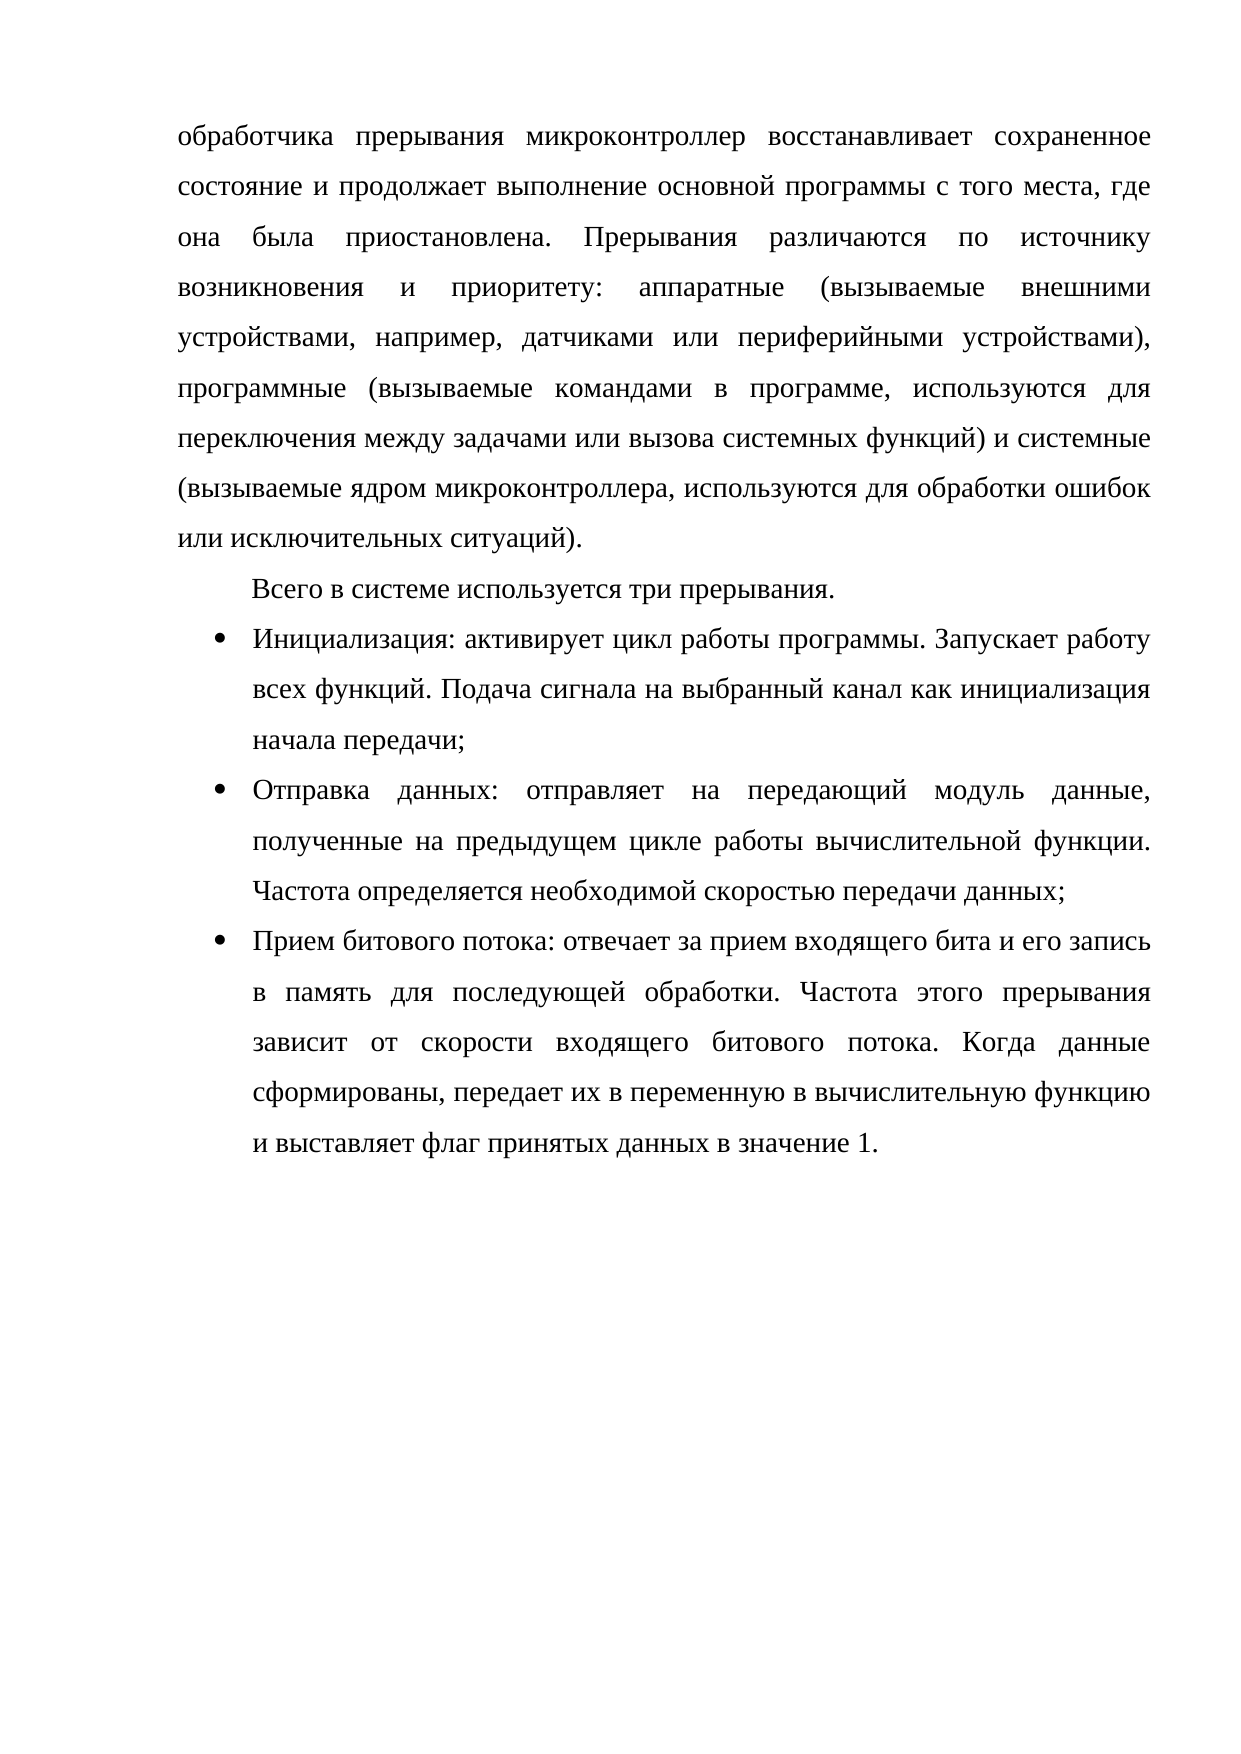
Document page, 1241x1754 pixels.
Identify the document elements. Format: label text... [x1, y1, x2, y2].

list Прием битового потока: отвечает за прием входящего бита и его запись в память для последующей обработки. Частота этого прерывания зависит от скорости входящего битового потока. Когда данные сформированы, передает их в переменную в вычислительную функцию и выставляет флаг принятых данных в значение 1. [215, 923, 1152, 1158]
list Инициализация: активирует цикл работы программы. Запускает работу всех функций. Подача сигнала на выбранный канал как инициализация начала передачи; [215, 621, 1152, 756]
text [177, 118, 1152, 554]
text Всего в системе используется три прерывания. [177, 571, 1152, 604]
list Отправка данных: отправляет на передающий модуль данные, полученные на предыдущем цикле работы вычислительной функции. Частота определяется необходимой скоростью передачи данных; [215, 772, 1152, 907]
